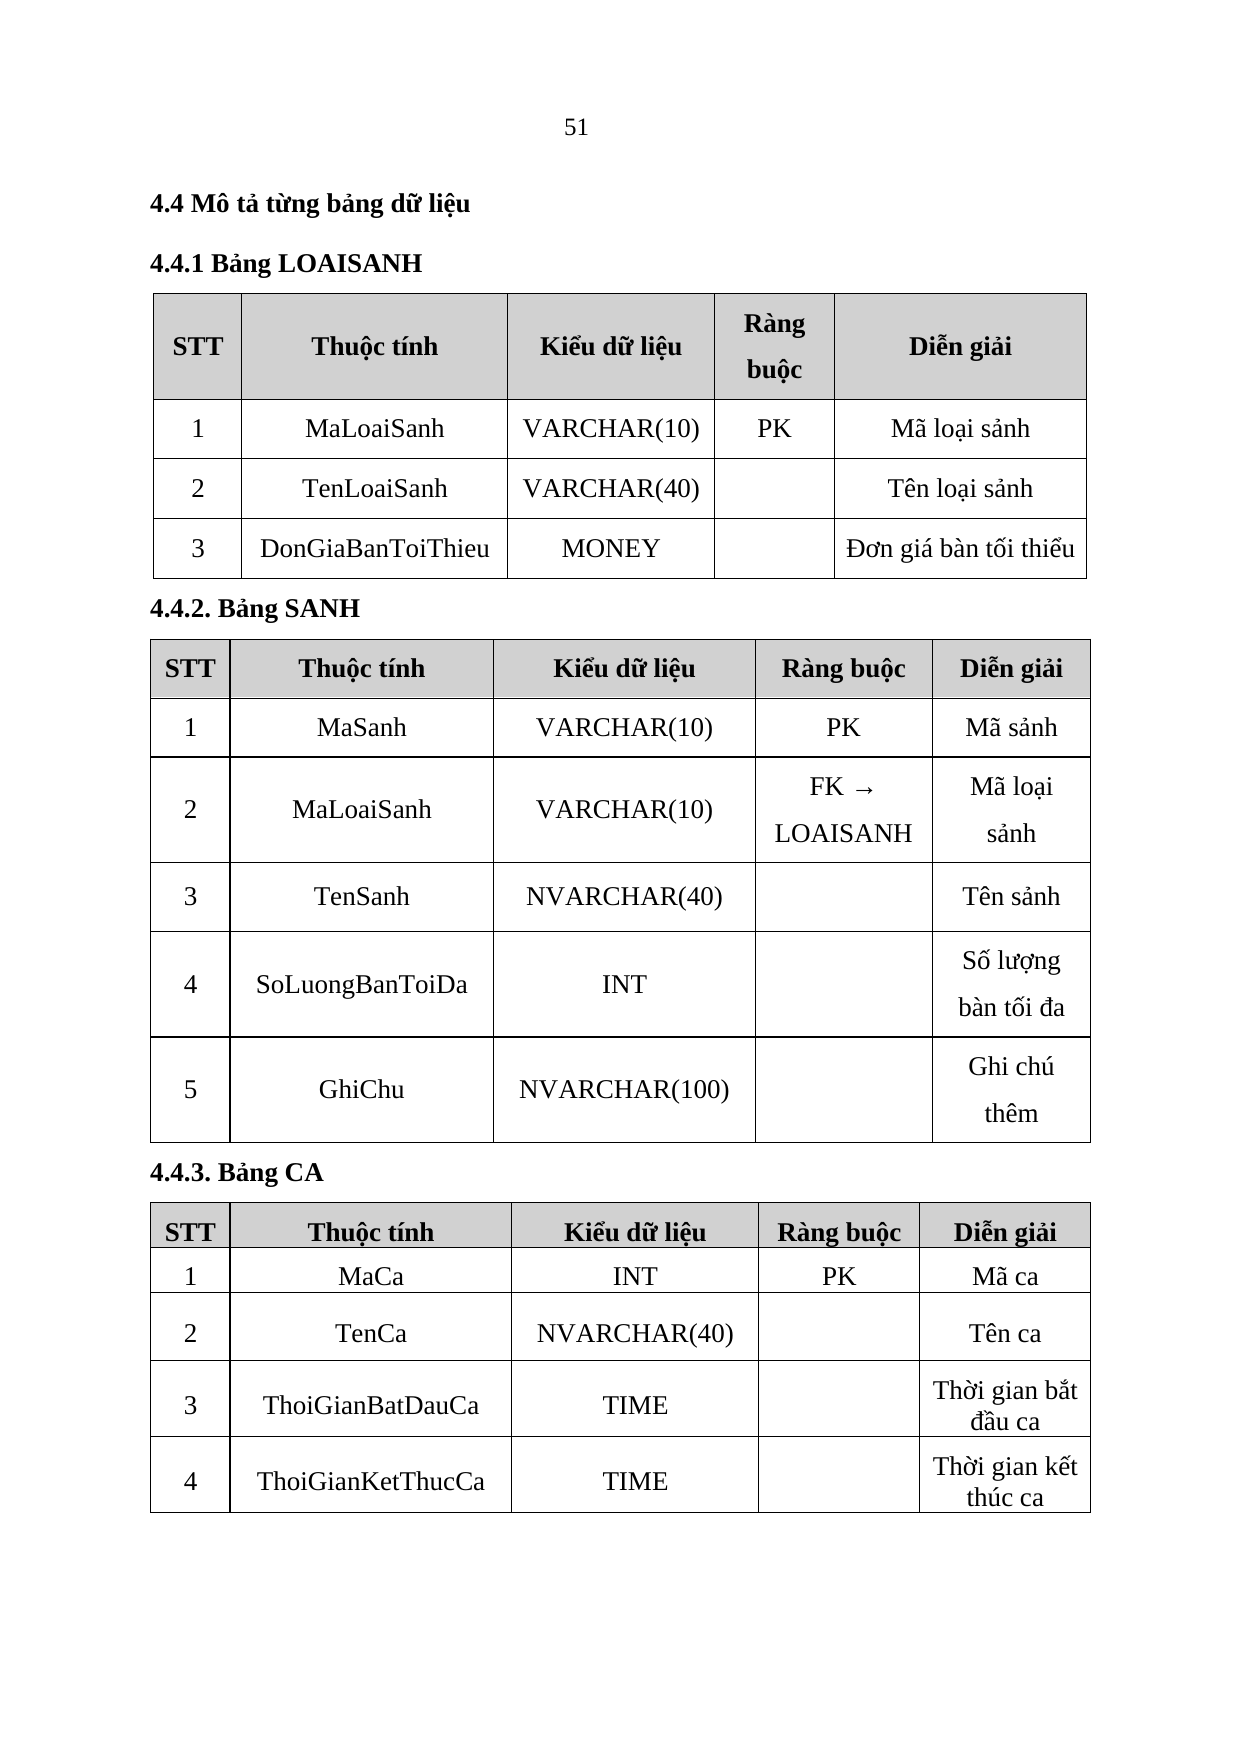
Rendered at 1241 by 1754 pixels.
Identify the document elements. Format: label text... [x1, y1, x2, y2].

table_cell 1 [154, 400, 241, 458]
table_cell [759, 1293, 919, 1360]
table_cell VARCHAR(40) [508, 459, 714, 518]
table_header Diễn giải [920, 1203, 1090, 1247]
table_header STT [154, 294, 241, 399]
table_cell MaLoaiSanh [242, 400, 507, 458]
table_cell Mã ca [920, 1248, 1090, 1292]
table_cell MONEY [508, 519, 714, 578]
table_cell INT [494, 932, 755, 1036]
table_cell NVARCHAR(40) [512, 1293, 758, 1360]
table_cell 2 [151, 1293, 229, 1360]
subtitle 4.4.2. Bảng SANH [150, 592, 1090, 623]
table_header Kiểu dữ liệu [494, 640, 755, 697]
table_cell Mã loại sảnh [835, 400, 1086, 458]
table_cell FK → LOAISANH [756, 758, 932, 862]
table_cell Thời gian kết thúc ca [920, 1437, 1090, 1512]
table_cell [756, 1038, 932, 1142]
table_cell SoLuongBanToiDa [231, 932, 493, 1036]
table_cell 1 [151, 699, 229, 756]
table_cell TIME [512, 1361, 758, 1436]
table_cell Mã sảnh [933, 699, 1090, 756]
table_cell Đơn giá bàn tối thiểu [835, 519, 1086, 578]
table_cell 5 [151, 1038, 229, 1142]
subtitle 4.4.3. Bảng CA [150, 1156, 1090, 1187]
table_cell MaSanh [231, 699, 493, 756]
table_cell TenCa [231, 1293, 511, 1360]
subtitle 4.4.1 Bảng LOAISANH [150, 247, 1090, 278]
table_cell TIME [512, 1437, 758, 1512]
table_header Ràng buộc [756, 640, 932, 697]
table_header Kiểu dữ liệu [508, 294, 714, 399]
table_cell Ghi chú thêm [933, 1038, 1090, 1142]
table_cell 4 [151, 1437, 229, 1512]
table_cell 3 [154, 519, 241, 578]
table_cell PK [759, 1248, 919, 1292]
table_header Diễn giải [933, 640, 1090, 697]
table_cell VARCHAR(10) [508, 400, 714, 458]
table_cell MaCa [231, 1248, 511, 1292]
table_cell 4 [151, 932, 229, 1036]
table_cell Mã loại sảnh [933, 758, 1090, 862]
table_cell 3 [151, 863, 229, 931]
table_cell 1 [151, 1248, 229, 1292]
table_header STT [151, 1203, 229, 1247]
table_cell DonGiaBanToiThieu [242, 519, 507, 578]
table_header Ràng buộc [715, 294, 834, 399]
table_cell ThoiGianBatDauCa [231, 1361, 511, 1436]
table_cell [715, 459, 834, 518]
table_header STT [151, 640, 229, 697]
table_cell [759, 1361, 919, 1436]
table_cell NVARCHAR(40) [494, 863, 755, 931]
subtitle 4.4 Mô tả từng bảng dữ liệu [150, 187, 1090, 219]
table_header Diễn giải [835, 294, 1086, 399]
table_header Thuộc tính [242, 294, 507, 399]
table_cell Tên ca [920, 1293, 1090, 1360]
table_cell [756, 932, 932, 1036]
table_cell VARCHAR(10) [494, 758, 755, 862]
table_cell Tên sảnh [933, 863, 1090, 931]
table_cell PK [715, 400, 834, 458]
table_cell [756, 863, 932, 931]
table_cell Số lượng bàn tối đa [933, 932, 1090, 1036]
table_cell 3 [151, 1361, 229, 1436]
table_cell TenLoaiSanh [242, 459, 507, 518]
table_cell PK [756, 699, 932, 756]
table_cell NVARCHAR(100) [494, 1038, 755, 1142]
table_header Thuộc tính [231, 1203, 511, 1247]
table_header Ràng buộc [759, 1203, 919, 1247]
table_cell MaLoaiSanh [231, 758, 493, 862]
table_header Thuộc tính [231, 640, 493, 697]
table_cell VARCHAR(10) [494, 699, 755, 756]
table_cell ThoiGianKetThucCa [231, 1437, 511, 1512]
table_cell GhiChu [231, 1038, 493, 1142]
table_cell Thời gian bắt đầu ca [920, 1361, 1090, 1436]
table_cell 2 [151, 758, 229, 862]
table_cell TenSanh [231, 863, 493, 931]
table_cell 2 [154, 459, 241, 518]
table_header Kiểu dữ liệu [512, 1203, 758, 1247]
table_cell [715, 519, 834, 578]
table_cell Tên loại sảnh [835, 459, 1086, 518]
table_cell [759, 1437, 919, 1512]
table_cell INT [512, 1248, 758, 1292]
